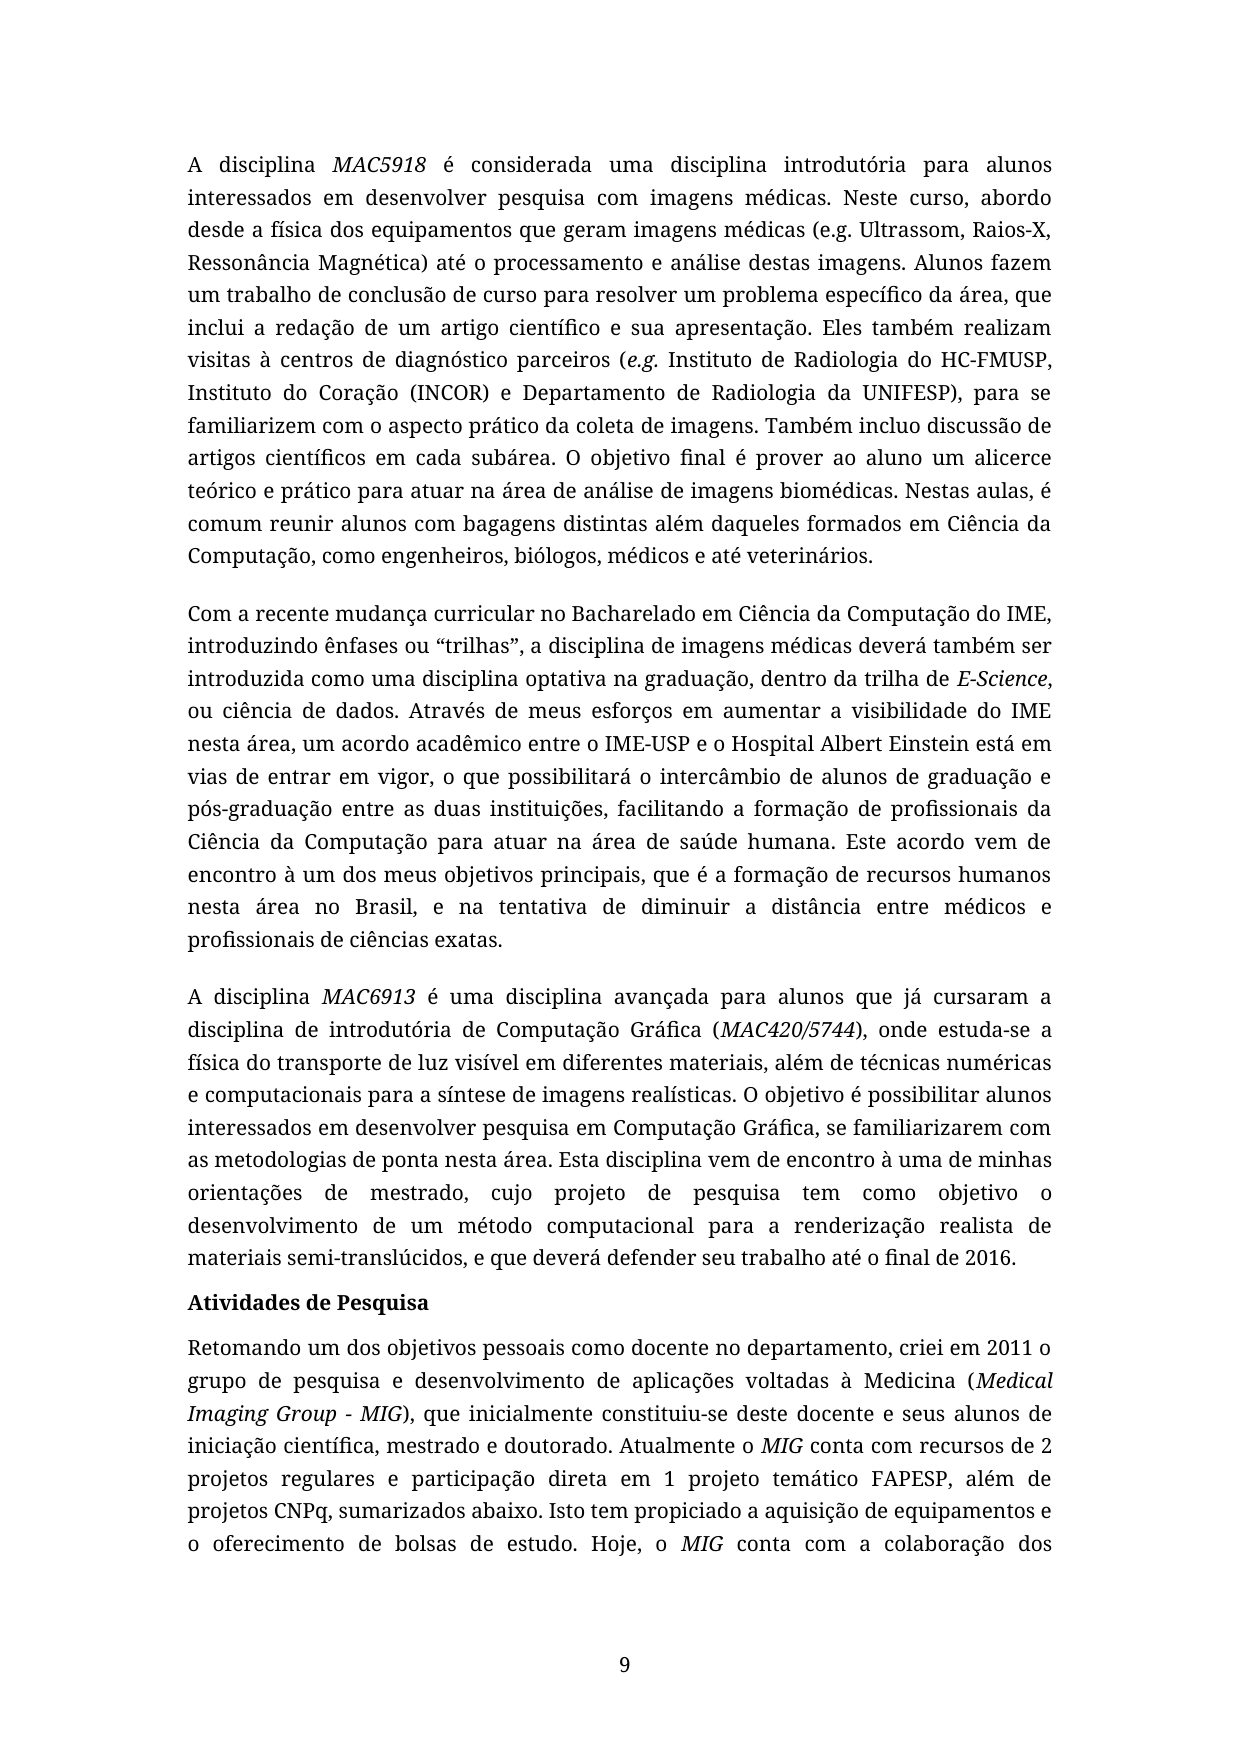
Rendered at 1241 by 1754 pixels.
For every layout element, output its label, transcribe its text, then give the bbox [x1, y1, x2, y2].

text Atividades de Pesquisa [187, 1288, 1053, 1317]
text A disciplina MAC6913 é uma disciplina avançada para alunos que já cursaram a disciplina de introdutória de Computação Gráfica (MAC420/5744), onde estuda-se a física do transporte de luz visível em diferentes materiais, além de técnicas numéricas e computacionais para a síntese de imagens realísticas. O objetivo é possibilitar alunos interessados em desenvolver pesquisa em Computação Gráfica, se familiarizarem com as metodologias de ponta nesta área. Esta disciplina vem de encontro à uma de minhas orientações de mestrado, cujo projeto de pesquisa tem como objetivo o desenvolvimento de um método computacional para a renderização realista de materiais semi-translúcidos, e que deverá defender seu trabalho até o final de 2016. [187, 982, 1053, 1272]
text Com a recente mudança curricular no Bacharelado em Ciência da Computação do IME, introduzindo ênfases ou “trilhas”, a disciplina de imagens médicas deverá também ser introduzida como uma disciplina optativa na graduação, dentro da trilha de E-Science, ou ciência de dados. Através de meus esforços em aumentar a visibilidade do IME nesta área, um acordo acadêmico entre o IME-USP e o Hospital Albert Einstein está em vias de entrar em vigor, o que possibilitará o intercâmbio de alunos de graduação e pós-graduação entre as duas instituições, facilitando a formação de profissionais da Ciência da Computação para atuar na área de saúde humana. Este acordo vem de encontro à um dos meus objetivos principais, que é a formação de recursos humanos nesta área no Brasil, e na tentativa de diminuir a distância entre médicos e profissionais de ciências exatas. [187, 599, 1053, 953]
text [187, 1333, 1053, 1558]
text A disciplina MAC5918 é considerada uma disciplina introdutória para alunos interessados em desenvolver pesquisa com imagens médicas. Neste curso, abordo desde a física dos equipamentos que geram imagens médicas (e.g. Ultrassom, Raios-X, Ressonância Magnética) até o processamento e análise destas imagens. Alunos fazem um trabalho de conclusão de curso para resolver um problema específico da área, que inclui a redação de um artigo científico e sua apresentação. Eles também realizam visitas à centros de diagnóstico parceiros (e.g. Instituto de Radiologia do HC-FMUSP, Instituto do Coração (INCOR) e Departamento de Radiologia da UNIFESP), para se familiarizem com o aspecto prático da coleta de imagens. Também incluo discussão de artigos científicos em cada subárea. O objetivo final é prover ao aluno um alicerce teórico e prático para atuar na área de análise de imagens biomédicas. Nestas aulas, é comum reunir alunos com bagagens distintas além daqueles formados em Ciência da Computação, como engenheiros, biólogos, médicos e até veterinários. [187, 150, 1053, 570]
